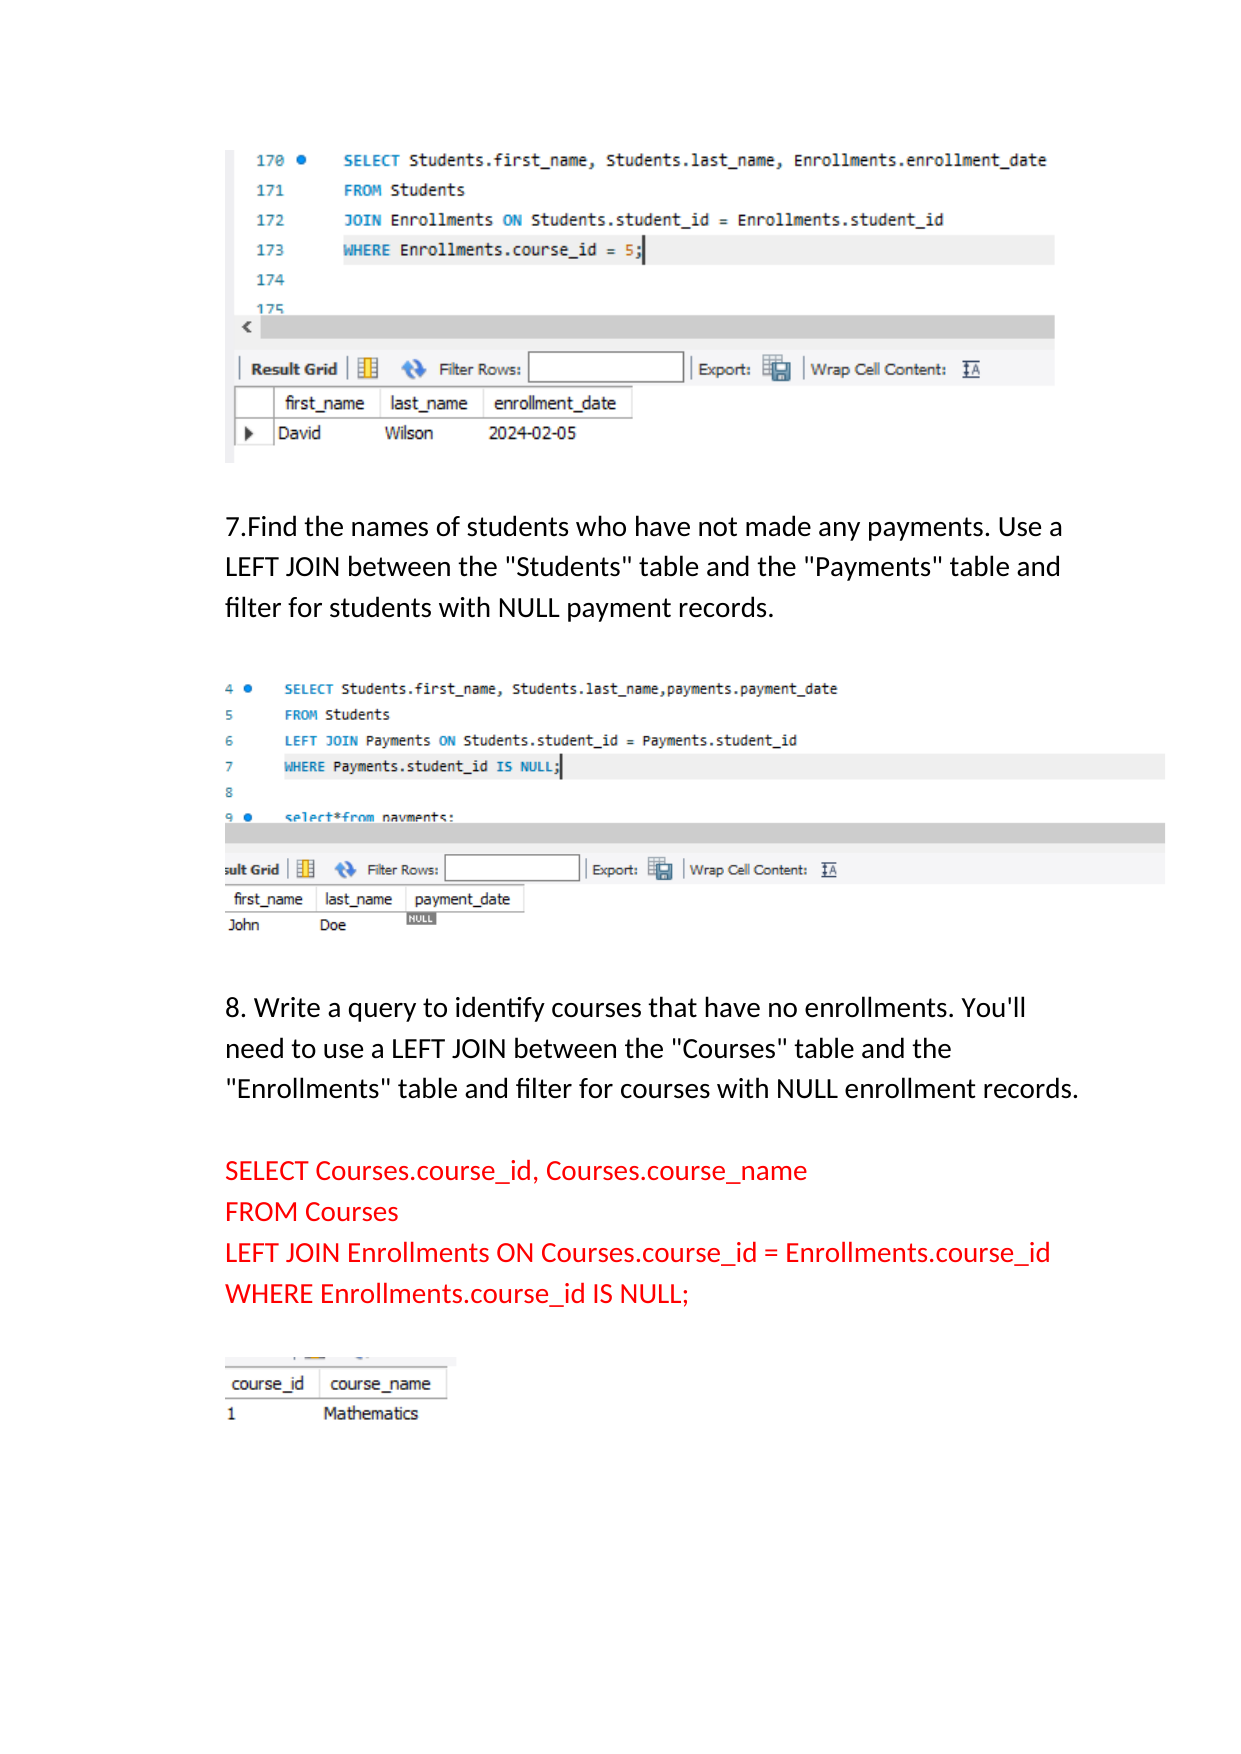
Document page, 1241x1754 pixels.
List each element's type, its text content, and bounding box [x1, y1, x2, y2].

list LEFT JOIN Enrollments ON Courses.course_id = Enrollments.course_id [225, 1234, 1090, 1270]
picture [225, 1357, 457, 1511]
list WHERE Enrollments.course_id IS NULL; [225, 1275, 1090, 1311]
list 7.Find the names of students who have not made any payments. Use a LEFT JOIN between the "Students" table and the "Payments" table and filter for students with NULL payment records. [225, 508, 1090, 625]
list SELECT Courses.course_id, Courses.course_name [225, 1152, 1090, 1188]
picture [225, 671, 1166, 944]
list FROM Courses [225, 1193, 1090, 1229]
list 8. Write a query to identify courses that have no enrollments. You'll need to use a LEFT JOIN between the "Courses" table and the "Enrollments" table and filter for courses with NULL enrollment records. [225, 989, 1090, 1106]
picture [225, 150, 1055, 463]
